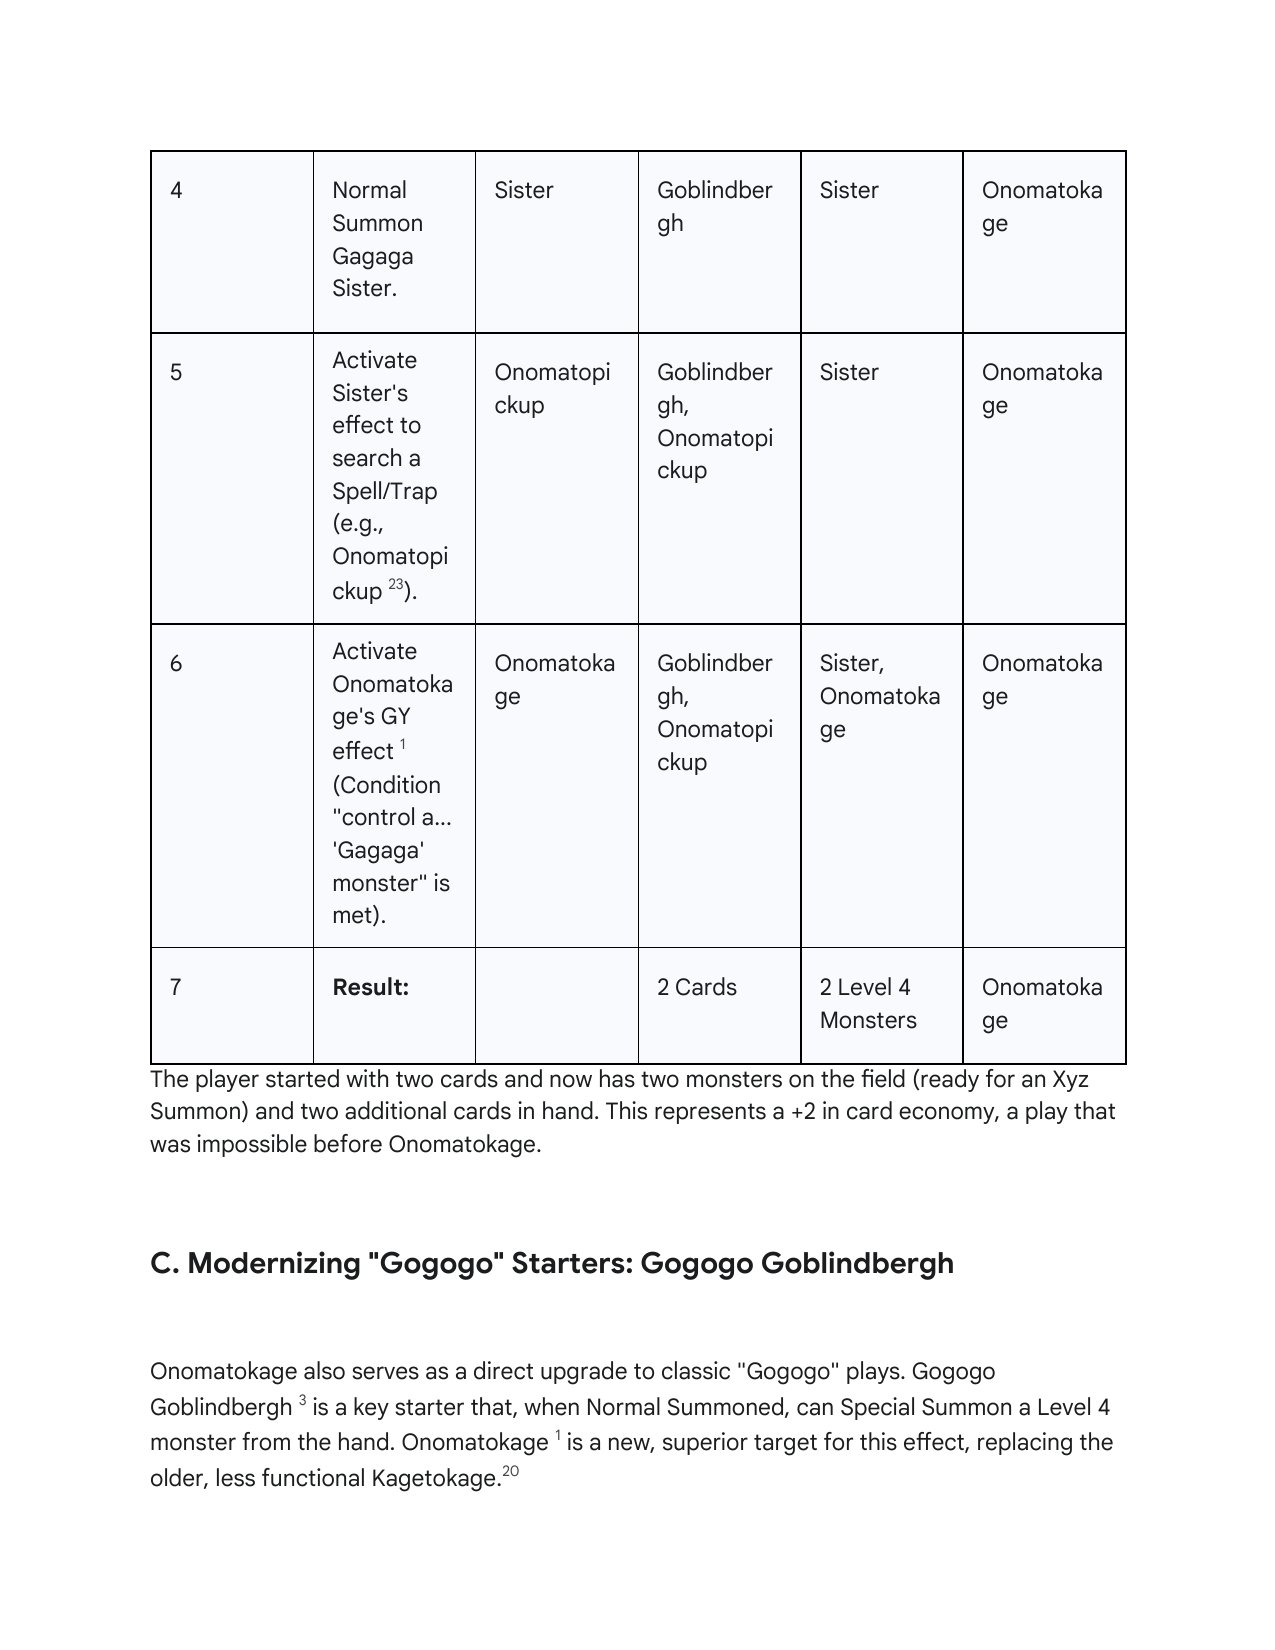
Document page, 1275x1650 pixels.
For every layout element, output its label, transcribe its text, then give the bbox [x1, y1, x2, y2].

subtitle C. Modernizing "Gogogo" Starters: Gogogo Goblindbergh [150, 1246, 1125, 1282]
table_cell Goblindbergh, Onomatopickup [639, 625, 800, 947]
table_cell Onomatokage [964, 334, 1125, 623]
table_cell Sister [476, 152, 638, 332]
table_cell Onomatokage [964, 625, 1125, 947]
table_cell Onomatokage [476, 625, 638, 947]
table_cell Sister, Onomatokage [802, 625, 962, 947]
table_cell 2 Cards [639, 948, 800, 1063]
table_cell Activate Onomatokage's GY effect 1 (Condition "control a... 'Gagaga' monster" is met). [314, 625, 475, 947]
table_cell Onomatokage [964, 948, 1125, 1063]
table_cell Result: [314, 948, 475, 1063]
table_cell [476, 948, 638, 1063]
table_cell 4 [152, 152, 313, 332]
table_cell Sister [802, 334, 962, 623]
table_cell Normal Summon Gagaga Sister. [314, 152, 475, 332]
table_cell 5 [152, 334, 313, 623]
text The player started with two cards and now has two monsters on the field (ready for an Xyz Summon) and two additional cards in hand. This represents a +2 in card economy, a play that was impossible before Onomatokage. [150, 1065, 1125, 1159]
table_cell 2 Level 4 Monsters [802, 948, 962, 1063]
table_cell Activate Sister's effect to search a Spell/Trap (e.g., Onomatopickup 23). [314, 334, 475, 623]
table_cell 6 [152, 625, 313, 947]
table_cell Onomatokage [964, 152, 1125, 332]
table_cell Sister [802, 152, 962, 332]
table_cell Goblindbergh, Onomatopickup [639, 334, 800, 623]
table_cell 7 [152, 948, 313, 1063]
text Onomatokage also serves as a direct upgrade to classic "Gogogo" plays. Gogogo Goblindbergh 3 is a key starter that, when Normal Summoned, can Special Summon a Level 4 monster from the hand. Onomatokage 1 is a new, superior target for this effect, replacing the older, less functional Kagetokage.20 [150, 1358, 1125, 1493]
table_cell Onomatopickup [476, 334, 638, 623]
table_cell Goblindbergh [639, 152, 800, 332]
